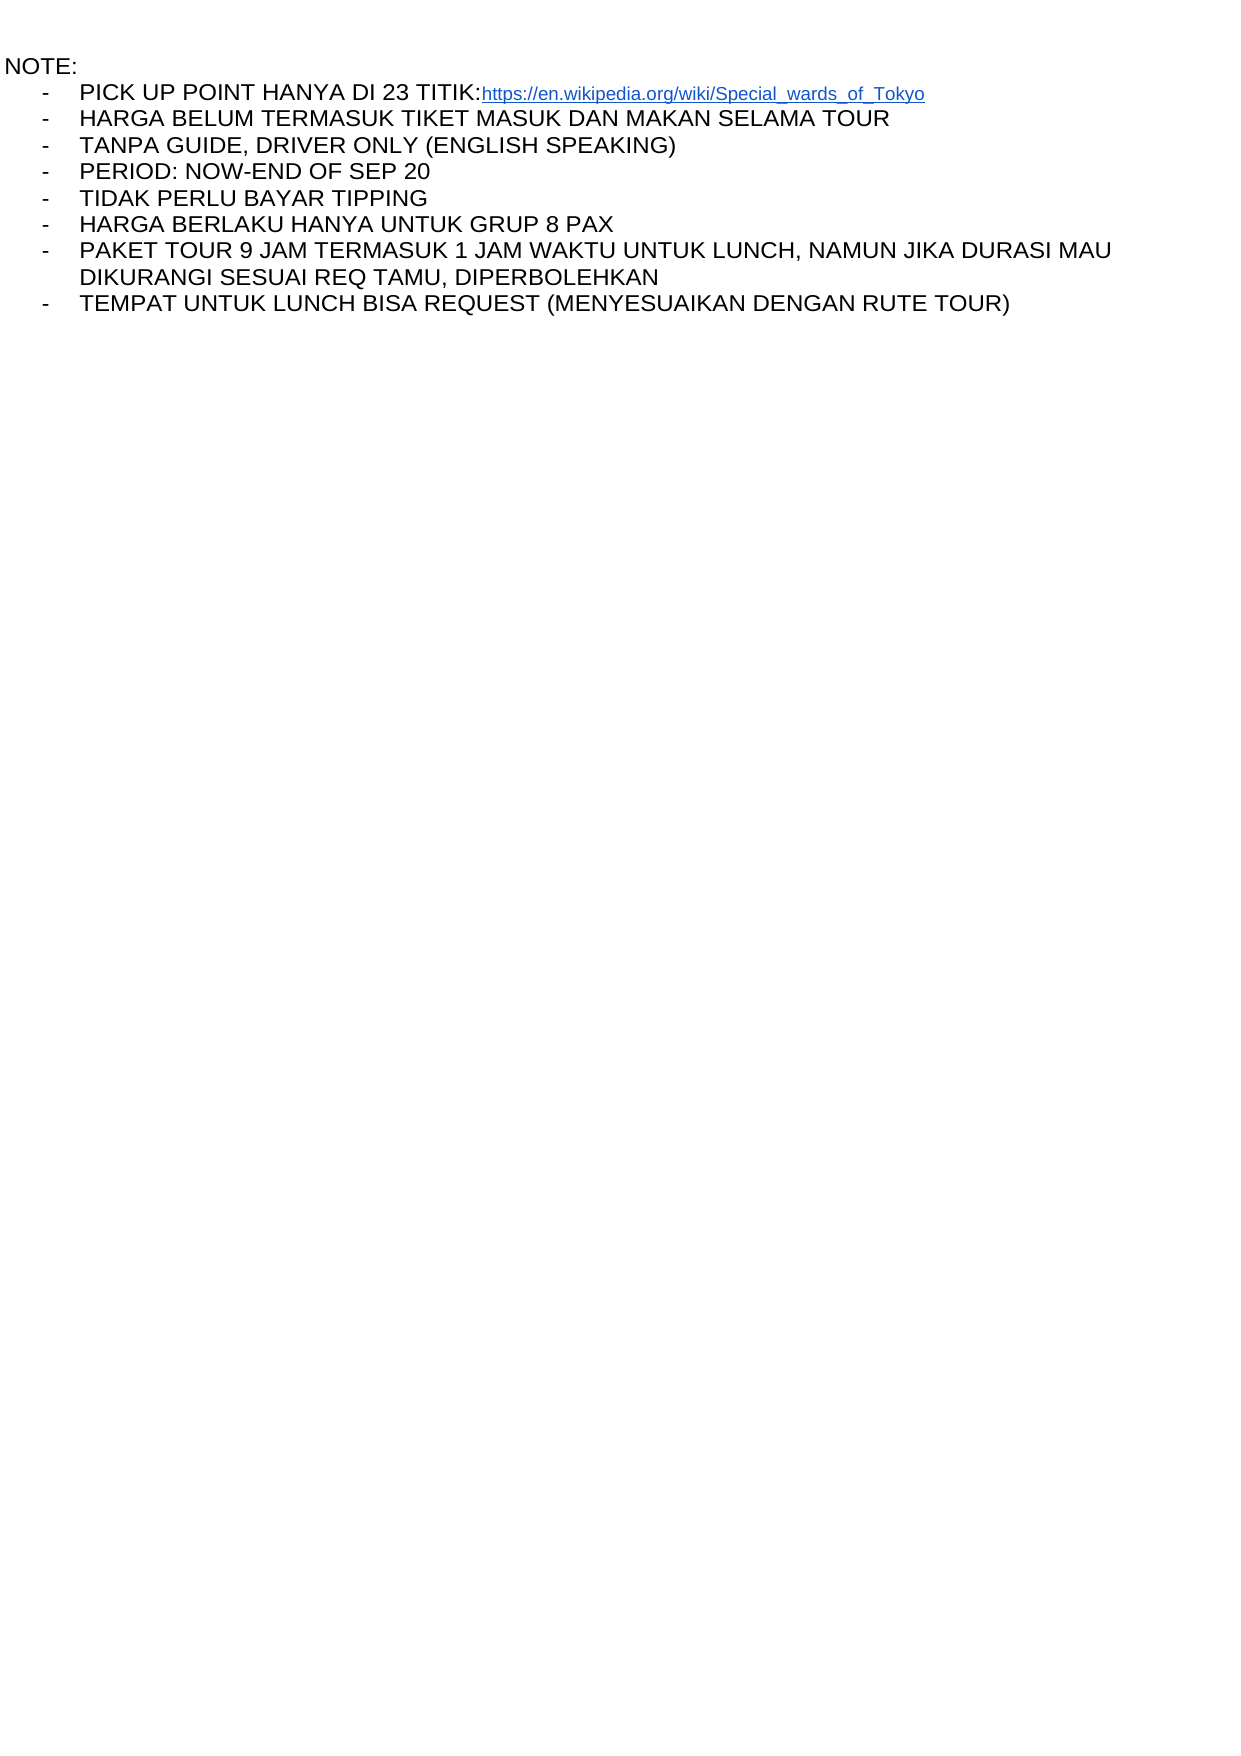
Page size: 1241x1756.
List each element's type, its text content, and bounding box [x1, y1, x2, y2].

list PAKET TOUR 9 JAM TERMASUK 1 JAM WAKTU UNTUK LUNCH, NAMUN JIKA DURASI MAU DIKURANGI SESUAI REQ TAMU, DIPERBOLEHKAN [42, 237, 1234, 290]
list PICK UP POINT HANYA DI 23 TITIK:https://en.wikipedia.org/wiki/Special_wards_of_Tokyo [42, 79, 1234, 105]
list HARGA BERLAKU HANYA UNTUK GRUP 8 PAX [42, 211, 1234, 237]
list TIDAK PERLU BAYAR TIPPING [42, 184, 1234, 211]
list PERIOD: NOW-END OF SEP 20 [42, 158, 1234, 184]
list TANPA GUIDE, DRIVER ONLY (ENGLISH SPEAKING) [42, 132, 1234, 158]
list HARGA BELUM TERMASUK TIKET MASUK DAN MAKAN SELAMA TOUR [42, 105, 1234, 132]
list TEMPAT UNTUK LUNCH BISA REQUEST (MENYESUAIKAN DENGAN RUTE TOUR) [42, 290, 1234, 316]
text NOTE: [4, 53, 1234, 79]
